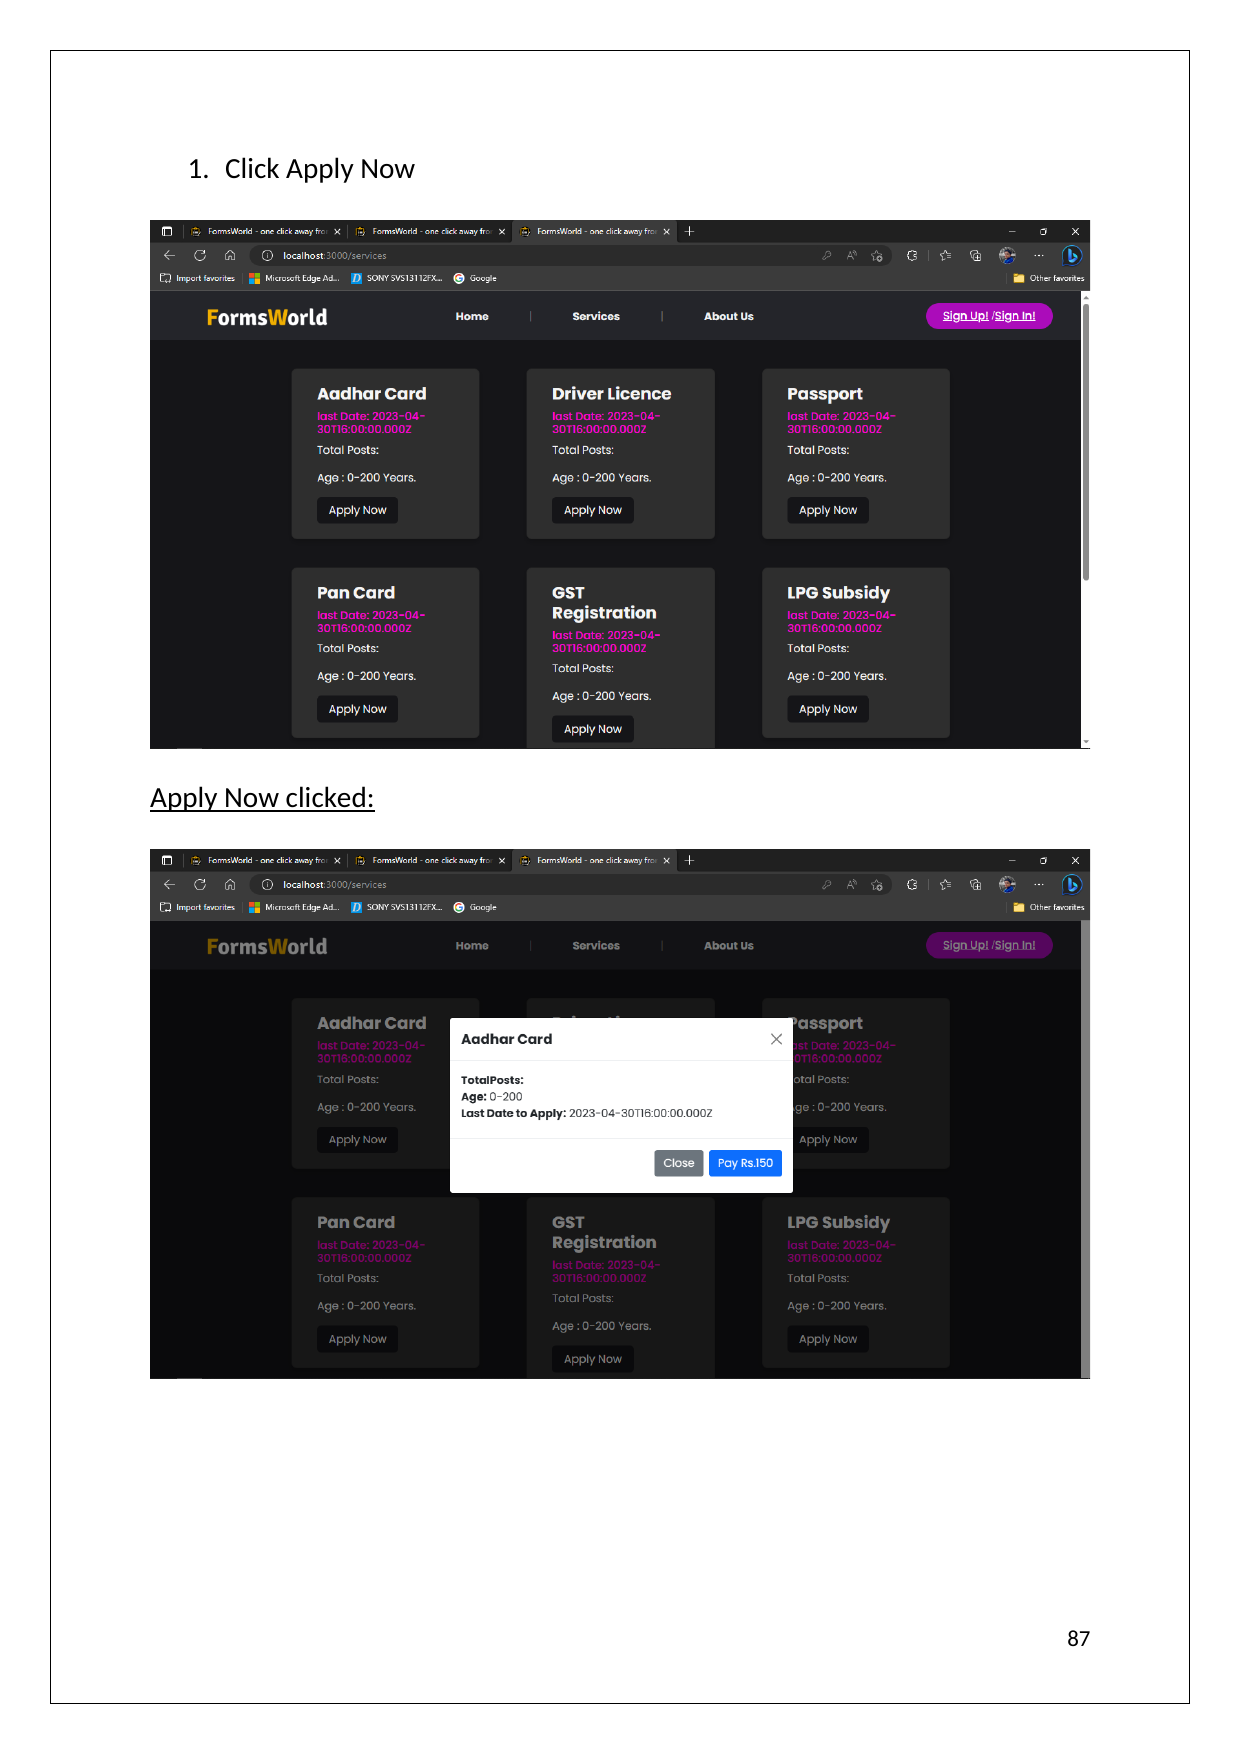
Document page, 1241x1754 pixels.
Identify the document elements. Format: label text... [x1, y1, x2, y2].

picture [150, 220, 1091, 749]
text Apply Now clicked: [150, 779, 1090, 815]
list Click Apply Now [187, 150, 1090, 186]
picture [150, 849, 1091, 1379]
